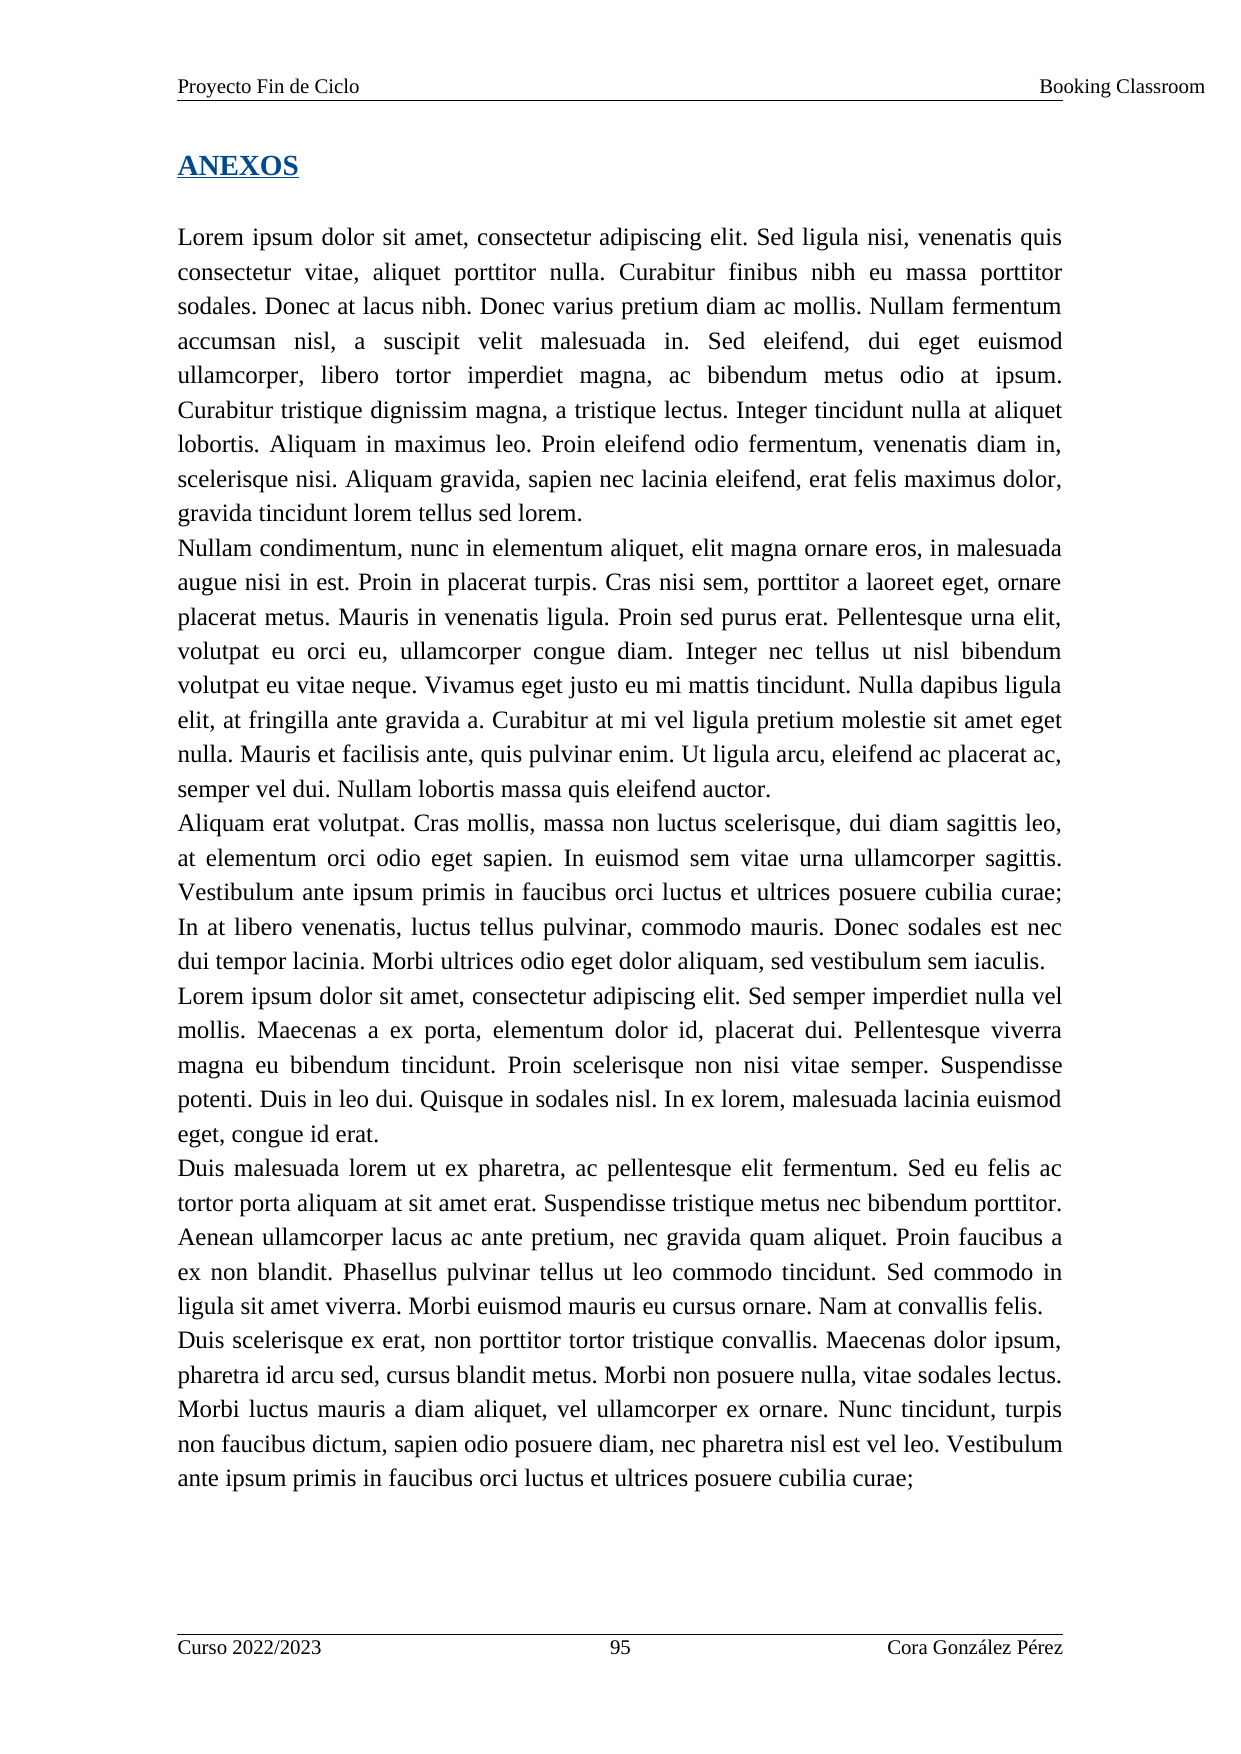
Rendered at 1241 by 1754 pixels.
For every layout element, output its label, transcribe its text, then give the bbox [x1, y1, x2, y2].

text Lorem ipsum dolor sit amet, consectetur adipiscing elit. Sed ligula nisi, venenatis quis consectetur vitae, aliquet porttitor nulla. Curabitur finibus nibh eu massa porttitor sodales. Donec at lacus nibh. Donec varius pretium diam ac mollis. Nullam fermentum accumsan nisl, a suscipit velit malesuada in. Sed eleifend, dui eget euismod ullamcorper, libero tortor imperdiet magna, ac bibendum metus odio at ipsum. Curabitur tristique dignissim magna, a tristique lectus. Integer tincidunt nulla at aliquet lobortis. Aliquam in maximus leo. Proin eleifend odio fermentum, venenatis diam in, scelerisque nisi. Aliquam gravida, sapien nec lacinia eleifend, erat felis maximus dolor, gravida tincidunt lorem tellus sed lorem. [177, 222, 1063, 527]
text Nullam condimentum, nunc in elementum aliquet, elit magna ornare eros, in malesuada augue nisi in est. Proin in placerat turpis. Cras nisi sem, porttitor a laoreet eget, ornare placerat metus. Mauris in venenatis ligula. Proin sed purus erat. Pellentesque urna elit, volutpat eu orci eu, ullamcorper congue diam. Integer nec tellus ut nisl bibendum volutpat eu vitae neque. Vivamus eget justo eu mi mattis tincidunt. Nulla dapibus ligula elit, at fringilla ante gravida a. Curabitur at mi vel ligula pretium molestie sit amet eget nulla. Mauris et facilisis ante, quis pulvinar enim. Ut ligula arcu, eleifend ac placerat ac, semper vel dui. Nullam lobortis massa quis eleifend auctor. [177, 533, 1063, 803]
text Duis scelerisque ex erat, non porttitor tortor tristique convallis. Maecenas dolor ipsum, pharetra id arcu sed, cursus blandit metus. Morbi non posuere nulla, vitae sodales lectus. Morbi luctus mauris a diam aliquet, vel ullamcorper ex ornare. Nunc tincidunt, turpis non faucibus dictum, sapien odio posuere diam, nec pharetra nisl est vel leo. Vestibulum ante ipsum primis in faucibus orci luctus et ultrices posuere cubilia curae; [177, 1326, 1063, 1492]
subtitle ANEXOS [177, 148, 1063, 181]
text Lorem ipsum dolor sit amet, consectetur adipiscing elit. Sed semper imperdiet nulla vel mollis. Maecenas a ex porta, elementum dolor id, placerat dui. Pellentesque viverra magna eu bibendum tincidunt. Proin scelerisque non nisi vitae semper. Suspendisse potenti. Duis in leo dui. Quisque in sodales nisl. In ex lorem, malesuada lacinia euismod eget, congue id erat. [177, 981, 1063, 1147]
text Duis malesuada lorem ut ex pharetra, ac pellentesque elit fermentum. Sed eu felis ac tortor porta aliquam at sit amet erat. Suspendisse tristique metus nec bibendum porttitor. Aenean ullamcorper lacus ac ante pretium, nec gravida quam aliquet. Proin faucibus a ex non blandit. Phasellus pulvinar tellus ut leo commodo tincidunt. Sed commodo in ligula sit amet viverra. Morbi euismod mauris eu cursus ornare. Nam at convallis felis. [177, 1153, 1063, 1320]
text Aliquam erat volutpat. Cras mollis, massa non luctus scelerisque, dui diam sagittis leo, at elementum orci odio eget sapien. In euismod sem vitae urna ullamcorper sagittis. Vestibulum ante ipsum primis in faucibus orci luctus et ultrices posuere cubilia curae; In at libero venenatis, luctus tellus pulvinar, commodo mauris. Donec sodales est nec dui tempor lacinia. Morbi ultrices odio eget dolor aliquam, sed vestibulum sem iaculis. [177, 808, 1063, 975]
